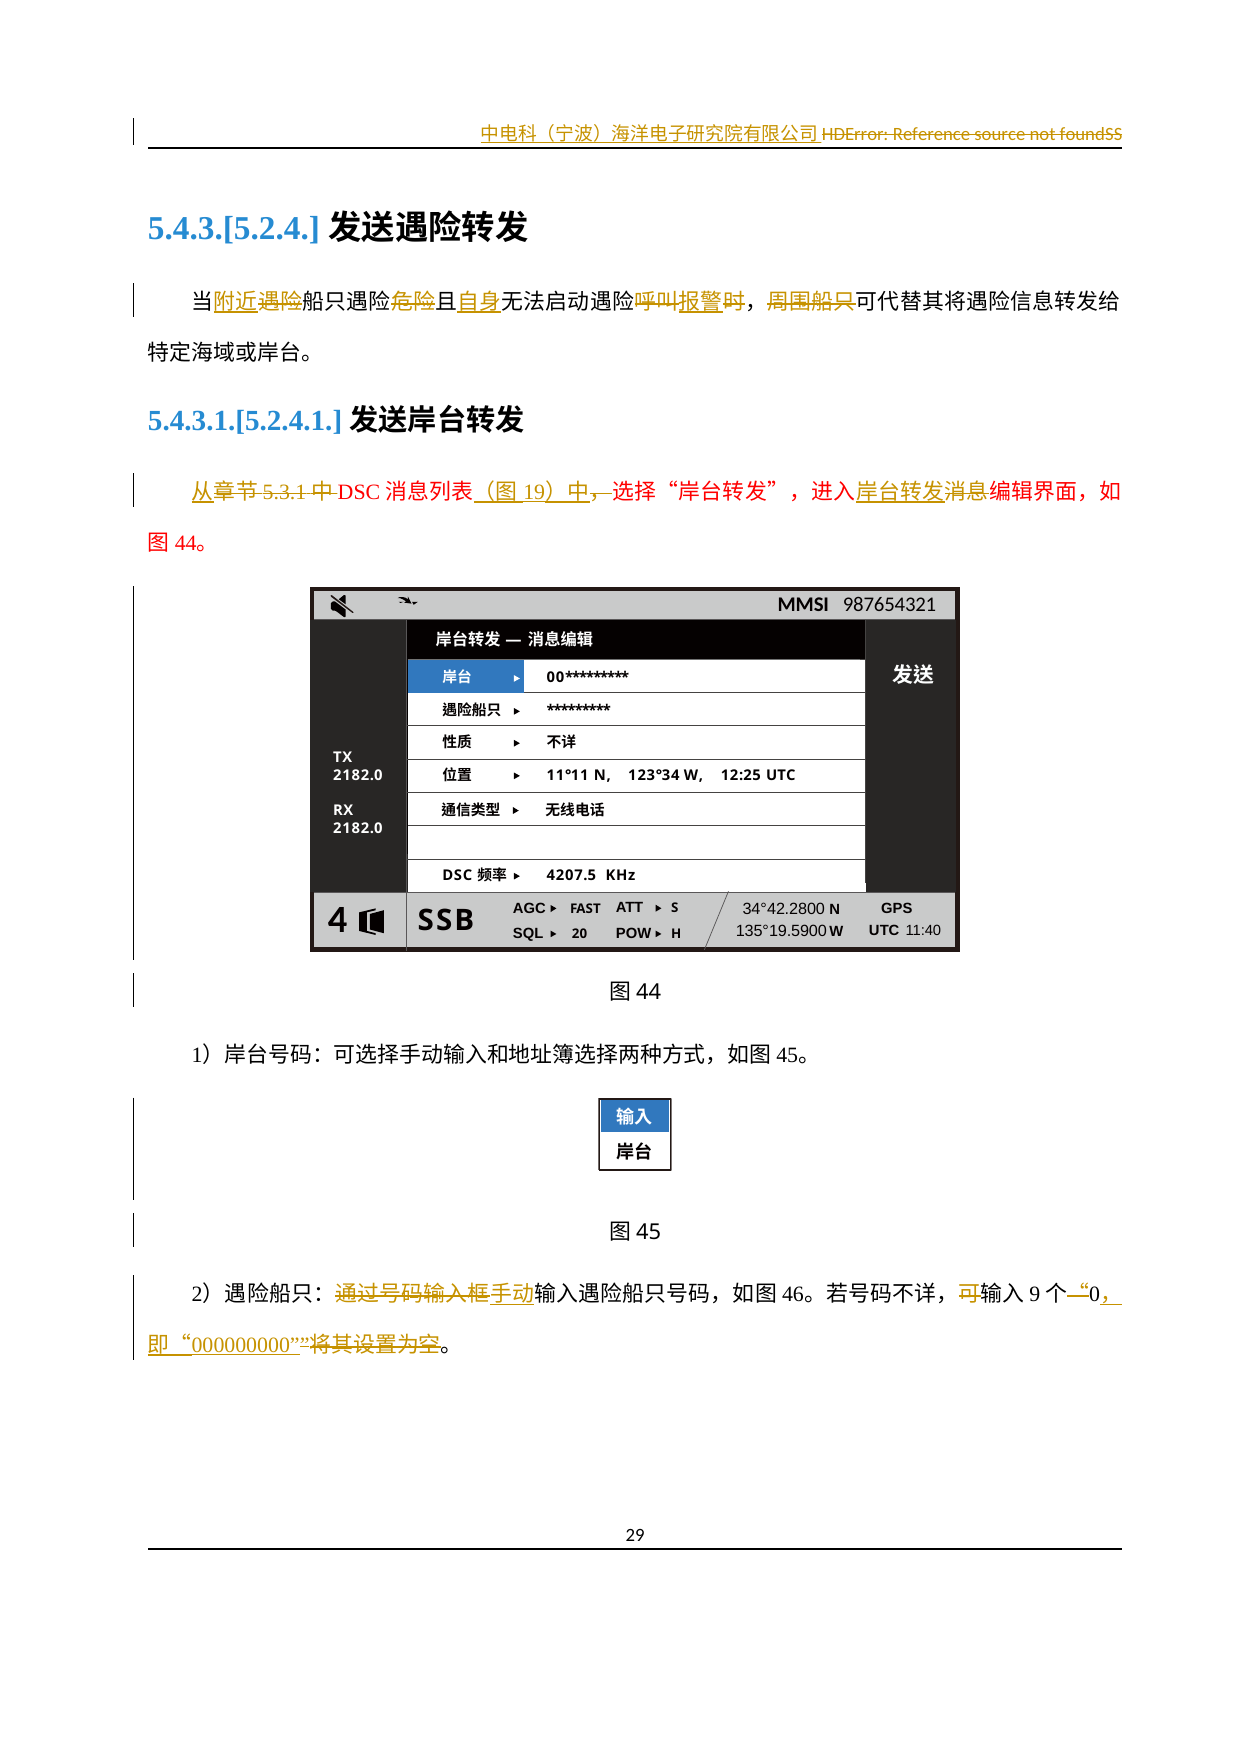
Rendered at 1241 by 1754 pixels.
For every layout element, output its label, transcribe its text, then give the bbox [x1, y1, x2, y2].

subtitle 发送岸台转发 [148, 384, 1122, 452]
text 2）遇险船只：输入遇险船只号码，如。若号码不详，输入9个0。 [148, 1275, 1122, 1360]
text 当船只遇险且无法启动遇险，可代替其将遇险信息转发给特定海域或岸台。 [148, 283, 1122, 368]
subtitle 发送遇险转发 [148, 191, 1122, 259]
text 图 45 [148, 1213, 1122, 1247]
text 1）岸台号码：可选择手动输入和地址簿选择两种方式，如。 [148, 1035, 1122, 1069]
text DSC消息列表选择“岸台转发”，进入编辑界面，如。 [148, 473, 1122, 558]
text 图 44 [148, 973, 1122, 1007]
